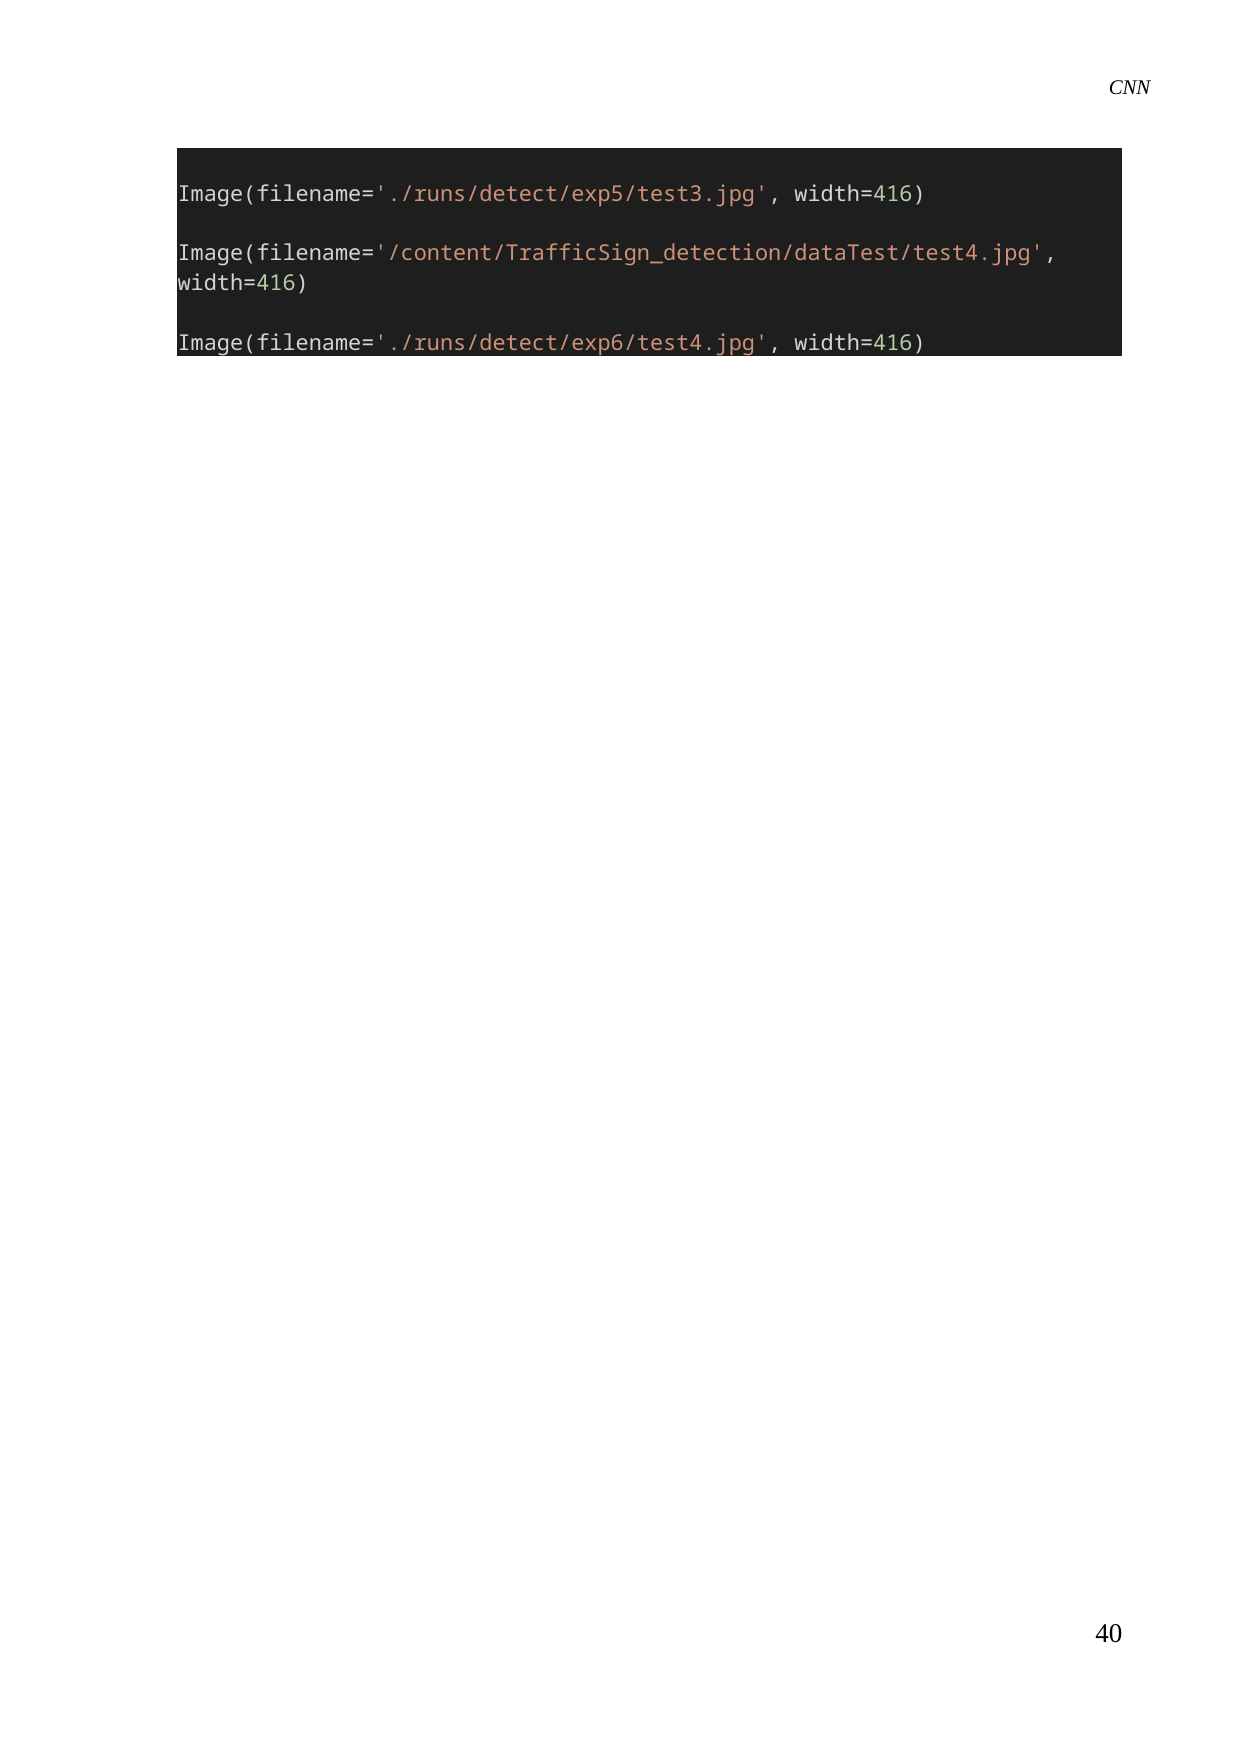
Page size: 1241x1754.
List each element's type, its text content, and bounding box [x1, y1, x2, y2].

text Image(filename='./runs/detect/exp5/test3.jpg', width=416) [177, 177, 1122, 207]
text Image(filename='./runs/detect/exp6/test4.jpg', width=416) [177, 326, 1122, 356]
text Image(filename='/content/TrafficSign_detection/dataTest/test4.jpg', width=416) [177, 237, 1122, 297]
